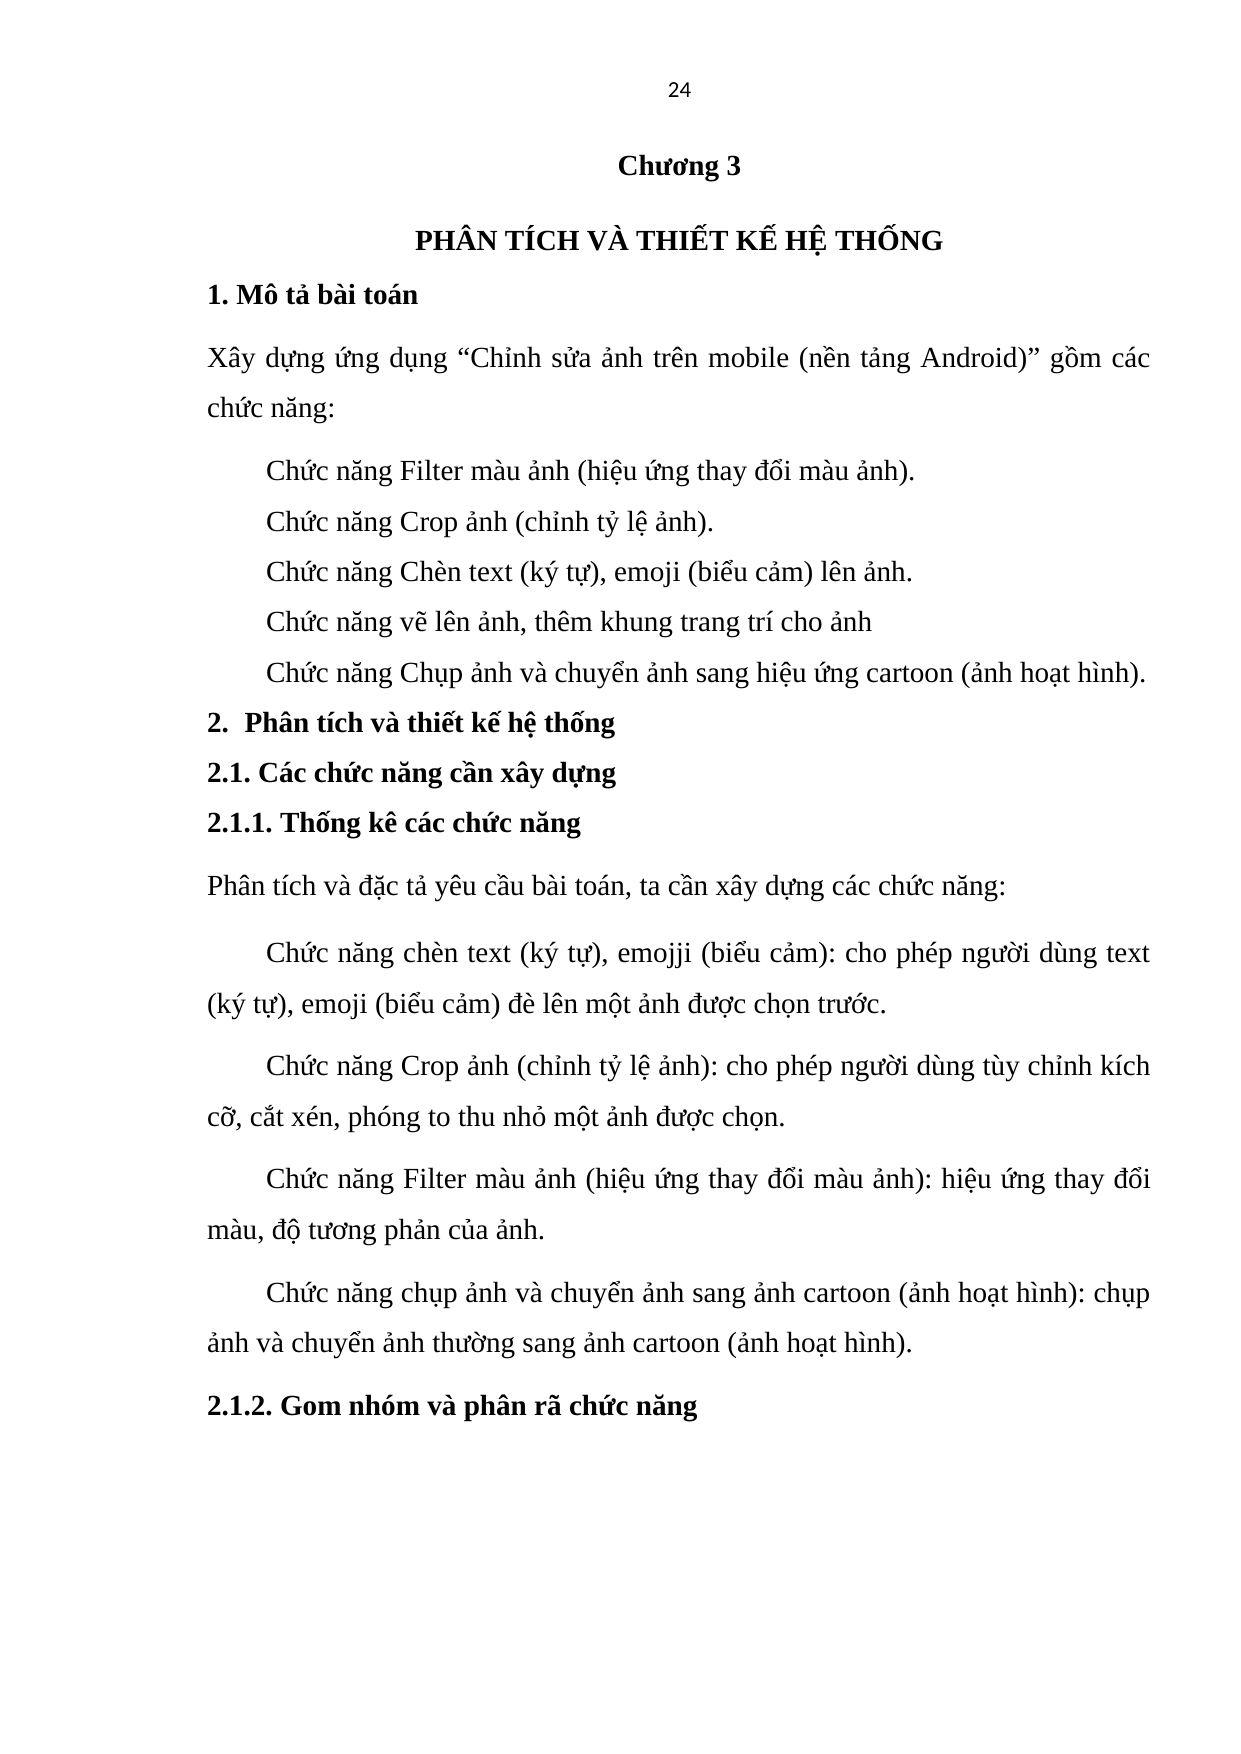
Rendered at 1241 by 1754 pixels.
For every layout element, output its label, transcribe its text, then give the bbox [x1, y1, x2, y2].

text Chức năng Crop ảnh (chỉnh tỷ lệ ảnh): cho phép người dùng tùy chỉnh kích cỡ, cắt xén, phóng to thu nhỏ một ảnh được chọn. [207, 1048, 1152, 1132]
list Chức năng Chụp ảnh và chuyển ảnh sang hiệu ứng cartoon (ảnh hoạt hình). [207, 655, 1152, 688]
list Chức năng vẽ lên ảnh, thêm khung trang trí cho ảnh [207, 604, 1152, 638]
subtitle Chương 3 [207, 148, 1152, 181]
list Chức năng Crop ảnh (chỉnh tỷ lệ ảnh). [207, 504, 1152, 537]
text Chức năng Filter màu ảnh (hiệu ứng thay đổi màu ảnh): hiệu ứng thay đổi màu, độ tương phản của ảnh. [207, 1162, 1152, 1246]
text Chức năng chèn text (ký tự), emojji (biểu cảm): cho phép người dùng text (ký tự), emoji (biểu cảm) đè lên một ảnh được chọn trước. [207, 935, 1152, 1019]
text Phân tích và đặc tả yêu cầu bài toán, ta cần xây dựng các chức năng: [207, 868, 1152, 902]
list Chức năng Filter màu ảnh (hiệu ứng thay đổi màu ảnh). [207, 453, 1152, 487]
subtitle 1. Mô tả bài toán [207, 277, 1152, 311]
text Chức năng chụp ảnh và chuyển ảnh sang ảnh cartoon (ảnh hoạt hình): chụp ảnh và chuyển ảnh thường sang ảnh cartoon (ảnh hoạt hình). [207, 1275, 1152, 1359]
text Xây dựng ứng dụng “Chỉnh sửa ảnh trên mobile (nền tảng Android)” gồm các chức năng: [207, 340, 1152, 424]
subtitle PHÂN TÍCH VÀ THIẾT KẾ HỆ THỐNG [207, 223, 1152, 257]
list 2.1. Các chức năng cần xây dựng [207, 755, 1152, 789]
list 2.1.2. Gom nhóm và phân rã chức năng [207, 1388, 1152, 1421]
list Phân tích và thiết kế hệ thống [207, 705, 1152, 738]
list 2.1.1. Thống kê các chức năng [207, 806, 1152, 839]
list Chức năng Chèn text (ký tự), emoji (biểu cảm) lên ảnh. [207, 554, 1152, 588]
